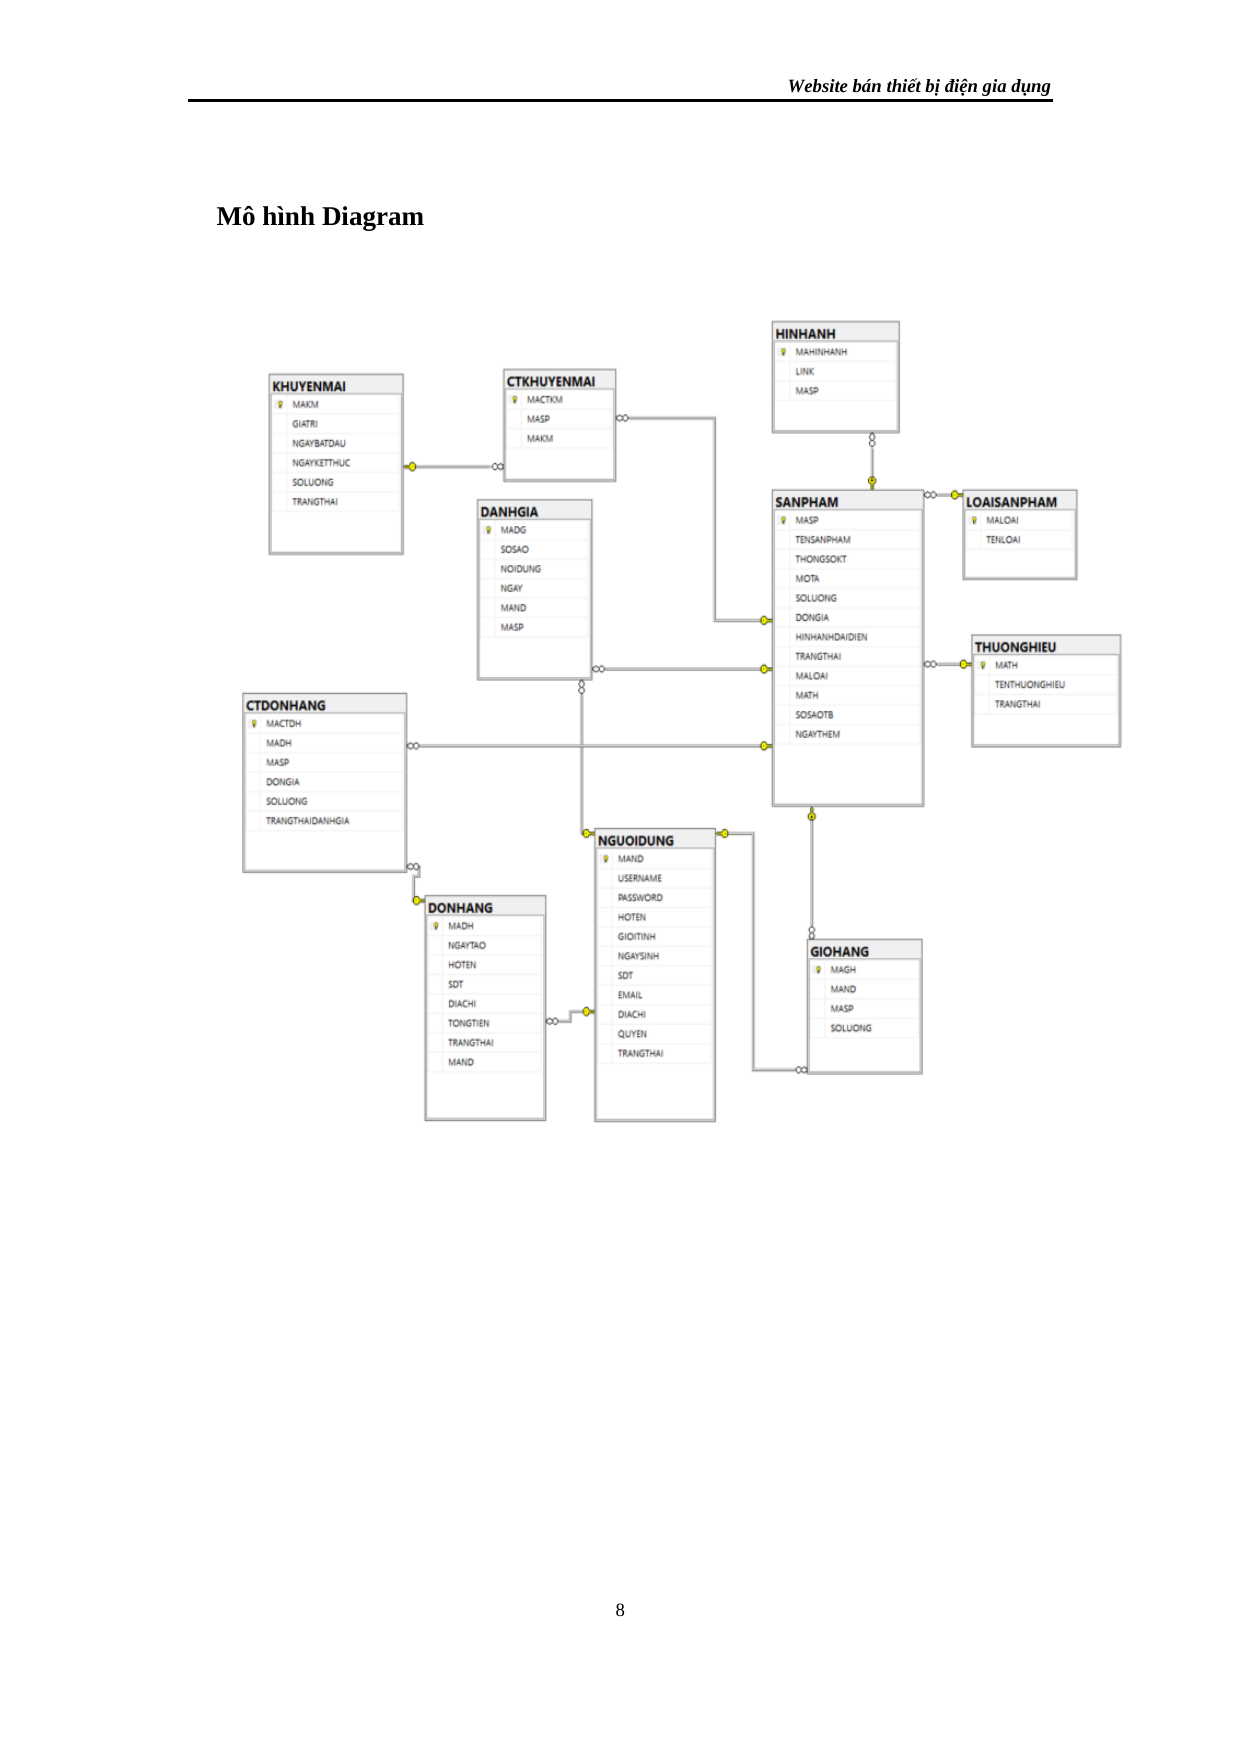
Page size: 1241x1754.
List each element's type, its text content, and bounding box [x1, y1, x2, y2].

text Mô hình Diagram [216, 200, 1062, 231]
picture [216, 300, 1147, 1148]
